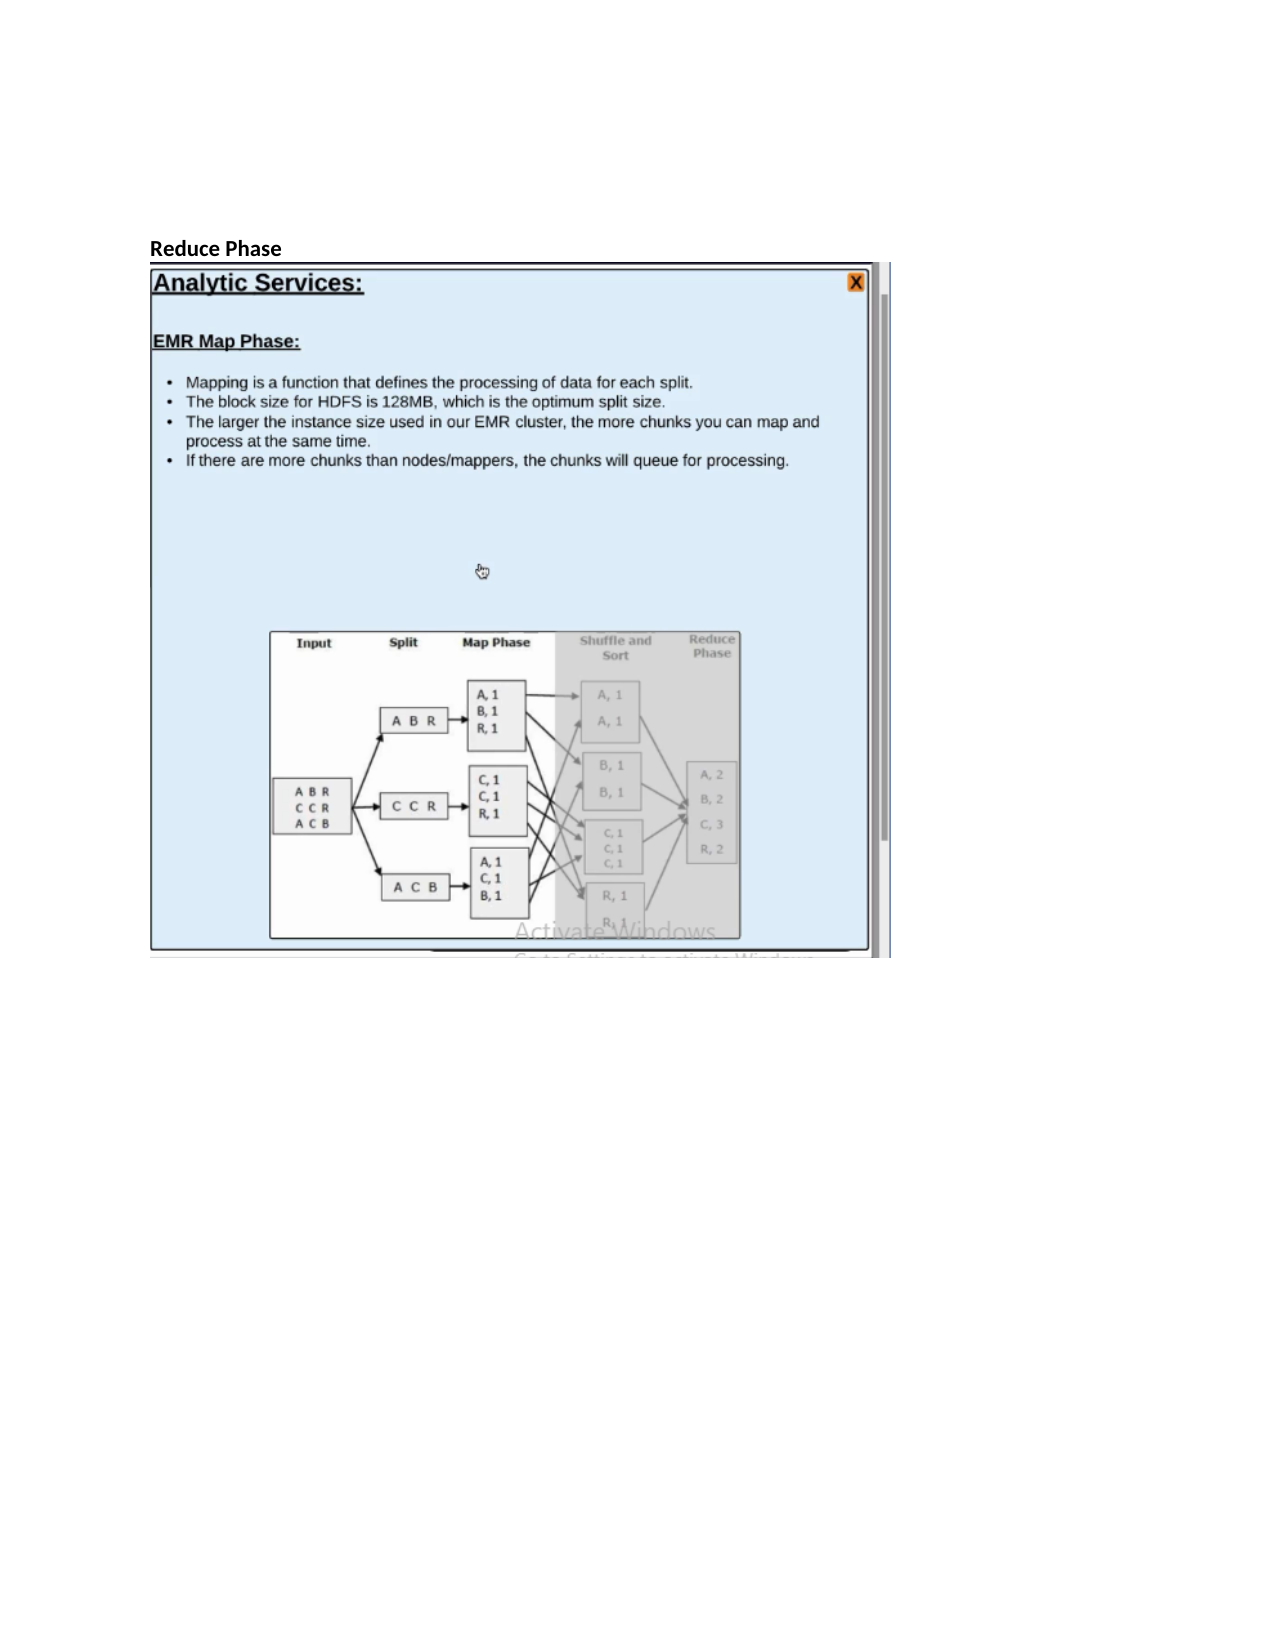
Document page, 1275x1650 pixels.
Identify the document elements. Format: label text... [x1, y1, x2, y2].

picture [150, 262, 891, 958]
text Reduce Phase [150, 234, 1125, 262]
